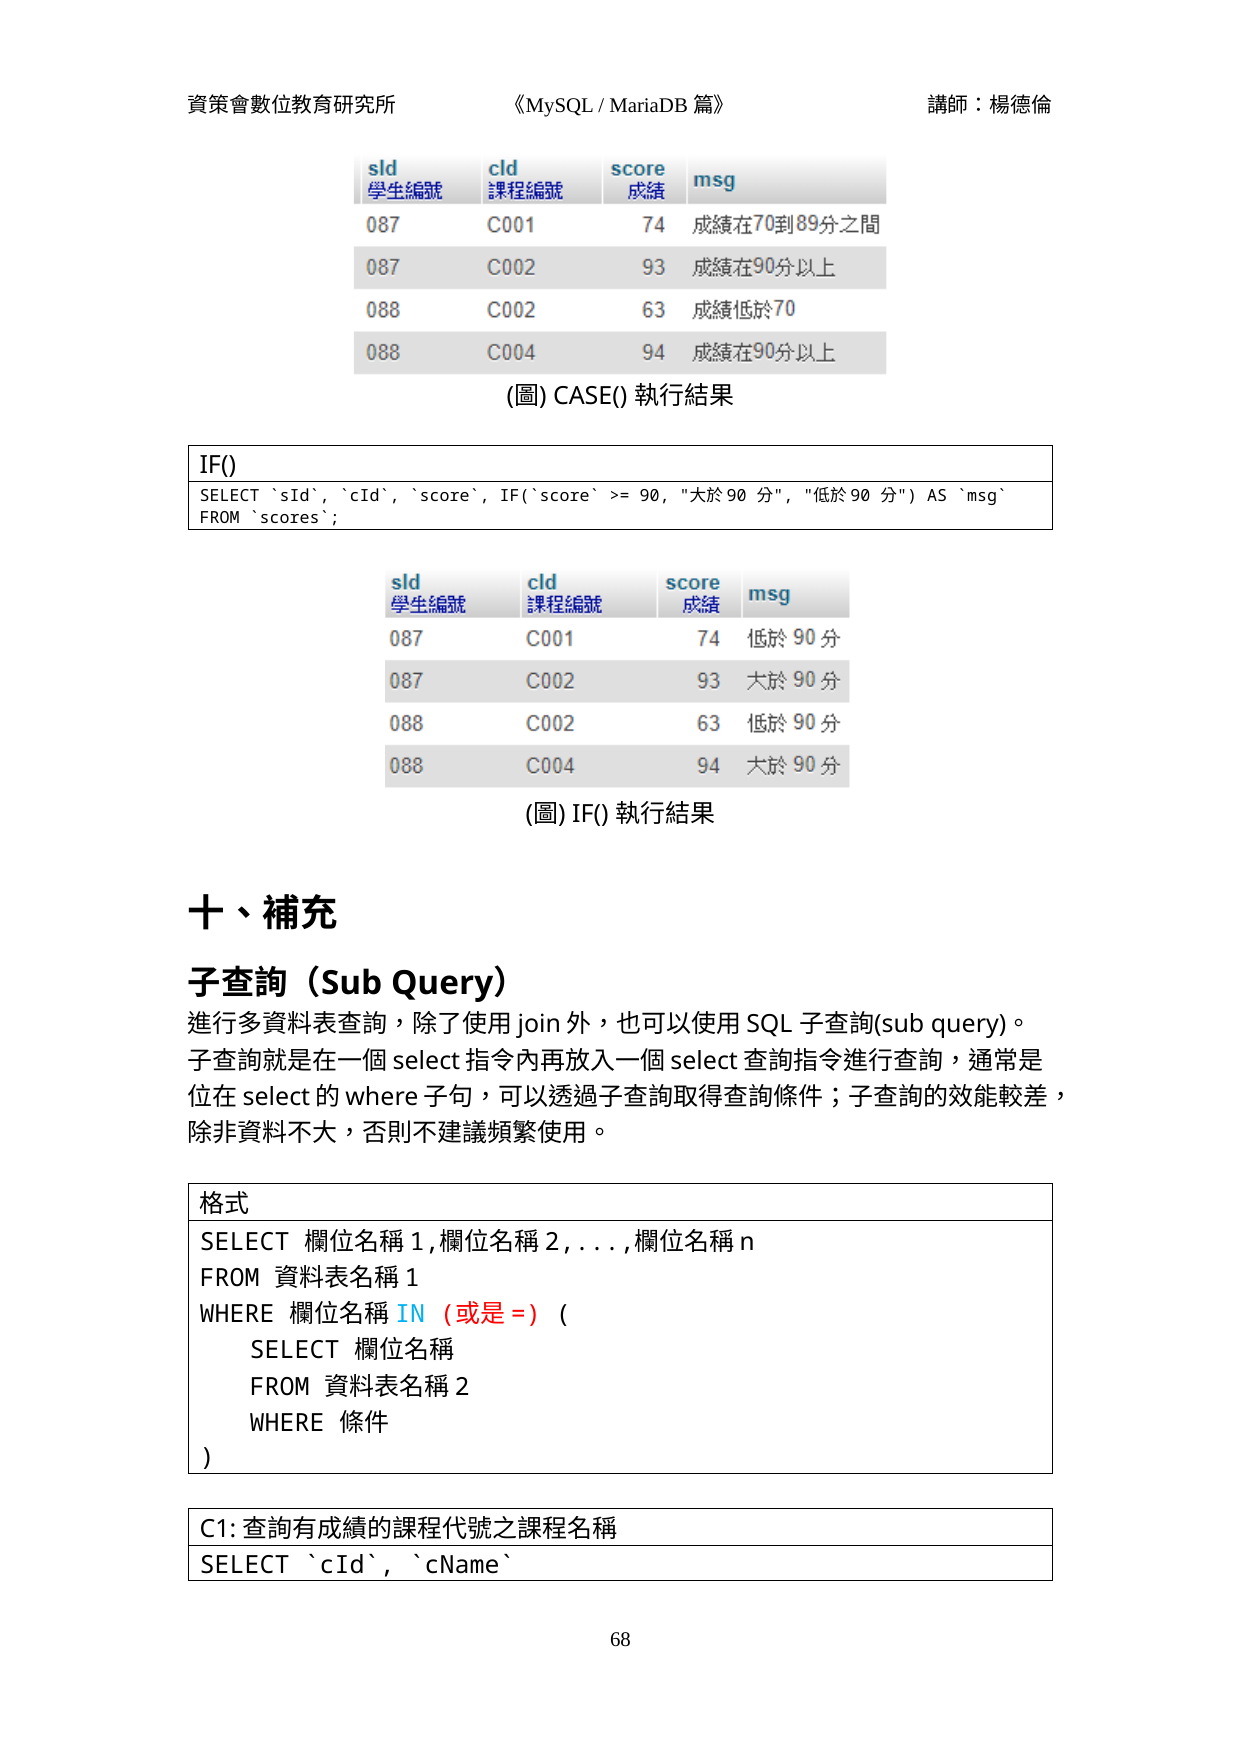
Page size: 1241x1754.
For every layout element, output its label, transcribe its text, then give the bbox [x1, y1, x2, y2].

text 進行多資料表查詢，除了使用join外，也可以使用SQL 子查詢(sub query)。子查詢就是在一個select指令內再放入一個select查詢指令進行查詢，通常是位在select的where子句，可以透過子查詢取得查詢條件；子查詢的效能較差，除非資料不大，否則不建議頻繁使用。 [187, 1004, 1053, 1149]
table_cell SELECT 欄位名稱1,欄位名稱2,...,欄位名稱n FROM 資料表名稱1 WHERE 欄位名稱 IN (或是 =) ( SELECT 欄位名稱 FROM 資料表名稱2 WHERE 條件 ) [189, 1221, 1052, 1473]
table_cell SELECT `sId`, `cId`, `score`, IF(`score` >= 90, "大於 90 分", "低於 90 分") AS `msg` FROM `scores`; [189, 482, 1052, 528]
table_header IF() [189, 446, 1052, 481]
subtitle 十、補充 [187, 882, 1053, 937]
picture [353, 150, 887, 376]
text (圖) CASE() 執行結果 [187, 375, 1053, 411]
table_header 格式 [189, 1184, 1052, 1220]
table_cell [189, 1546, 1052, 1580]
text (圖) IF() 執行結果 [187, 793, 1053, 829]
table_header C1: 查詢有成績的課程代號之課程名稱 [189, 1509, 1052, 1545]
picture [385, 563, 856, 794]
text 子查詢（Sub Query） [187, 955, 1053, 1004]
